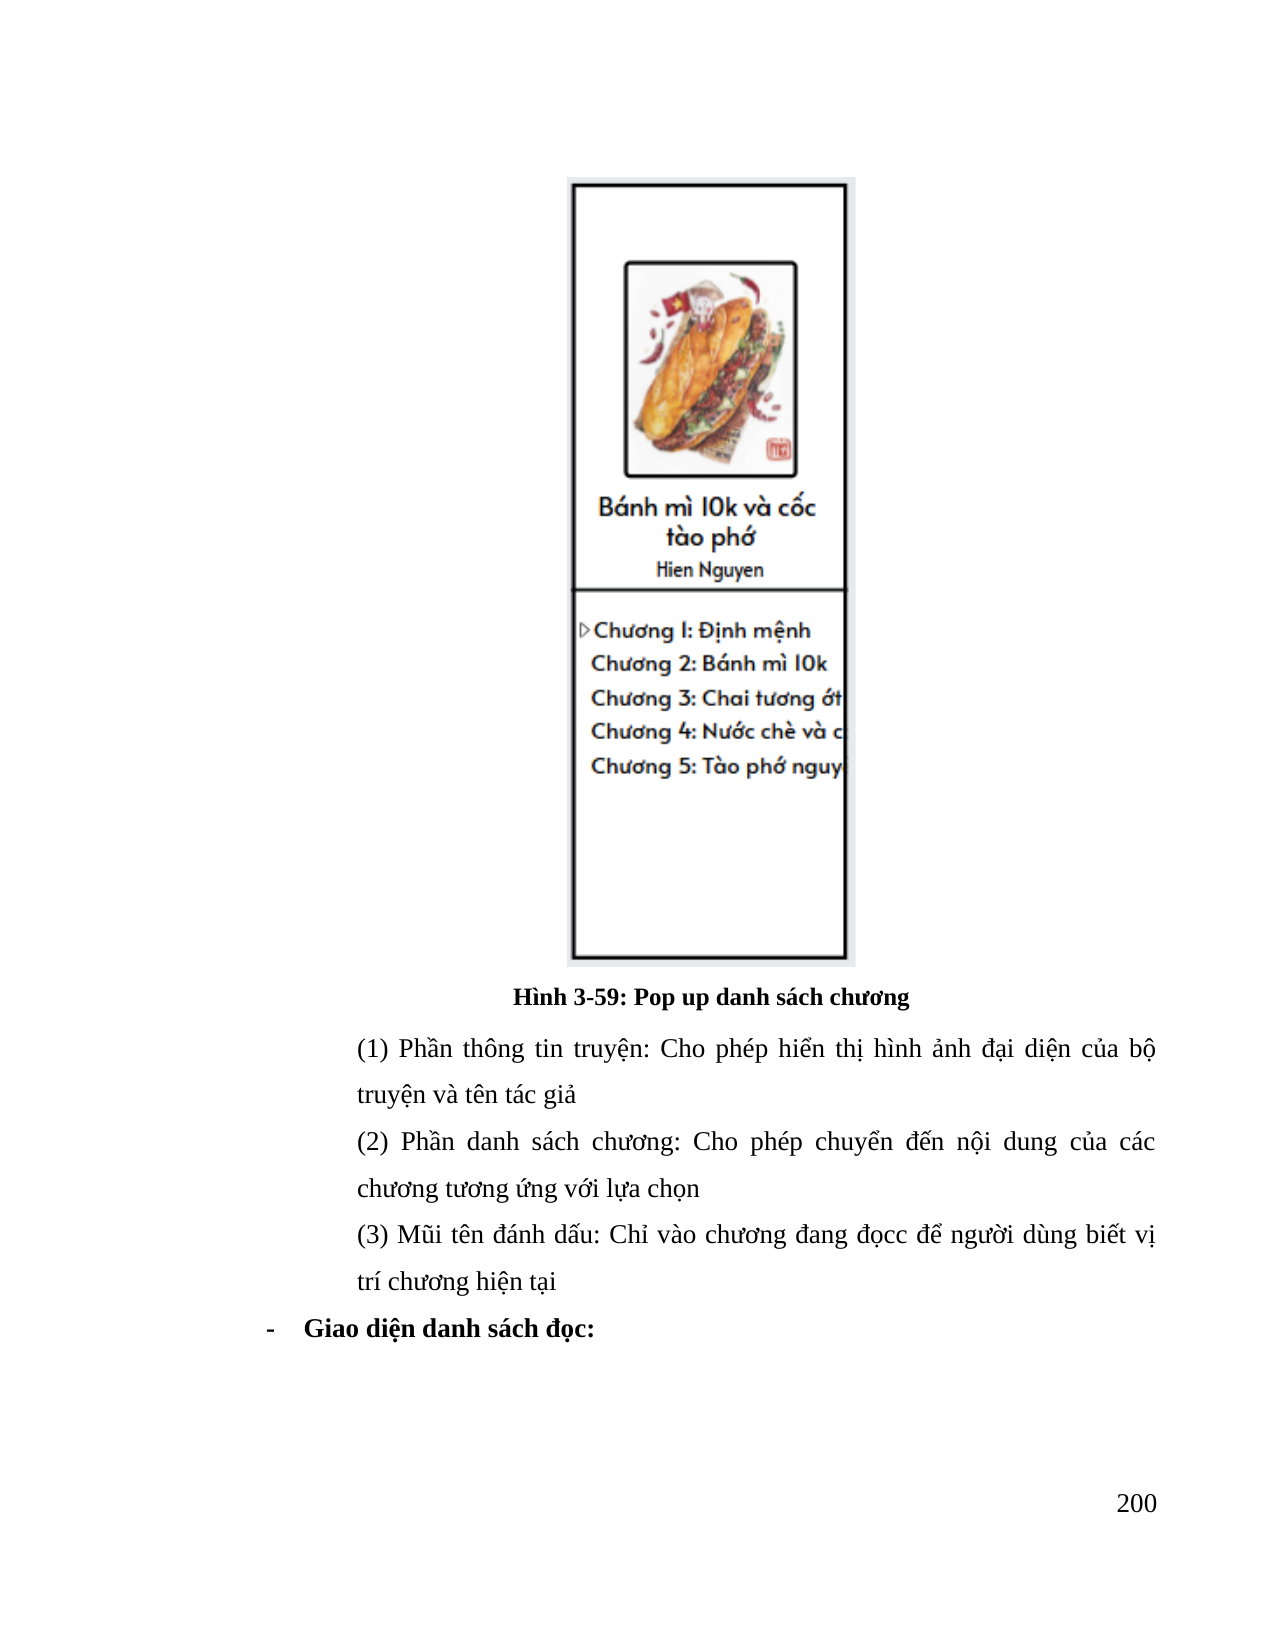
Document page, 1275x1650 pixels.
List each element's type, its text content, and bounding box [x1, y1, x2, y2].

list Giao diện danh sách đọc: [266, 1312, 1157, 1343]
list (3) Mũi tên đánh dấu: Chỉ vào chương đang đọcc để người dùng biết vị trí chương hiện tại [357, 1219, 1157, 1296]
list (2) Phần danh sách chương: Cho phép chuyển đến nội dung của các chương tương ứng với lựa chọn [357, 1125, 1157, 1203]
picture [567, 177, 856, 967]
list (1) Phần thông tin truyện: Cho phép hiển thị hình ảnh đại diện của bộ truyện và tên tác giả [357, 1032, 1157, 1110]
